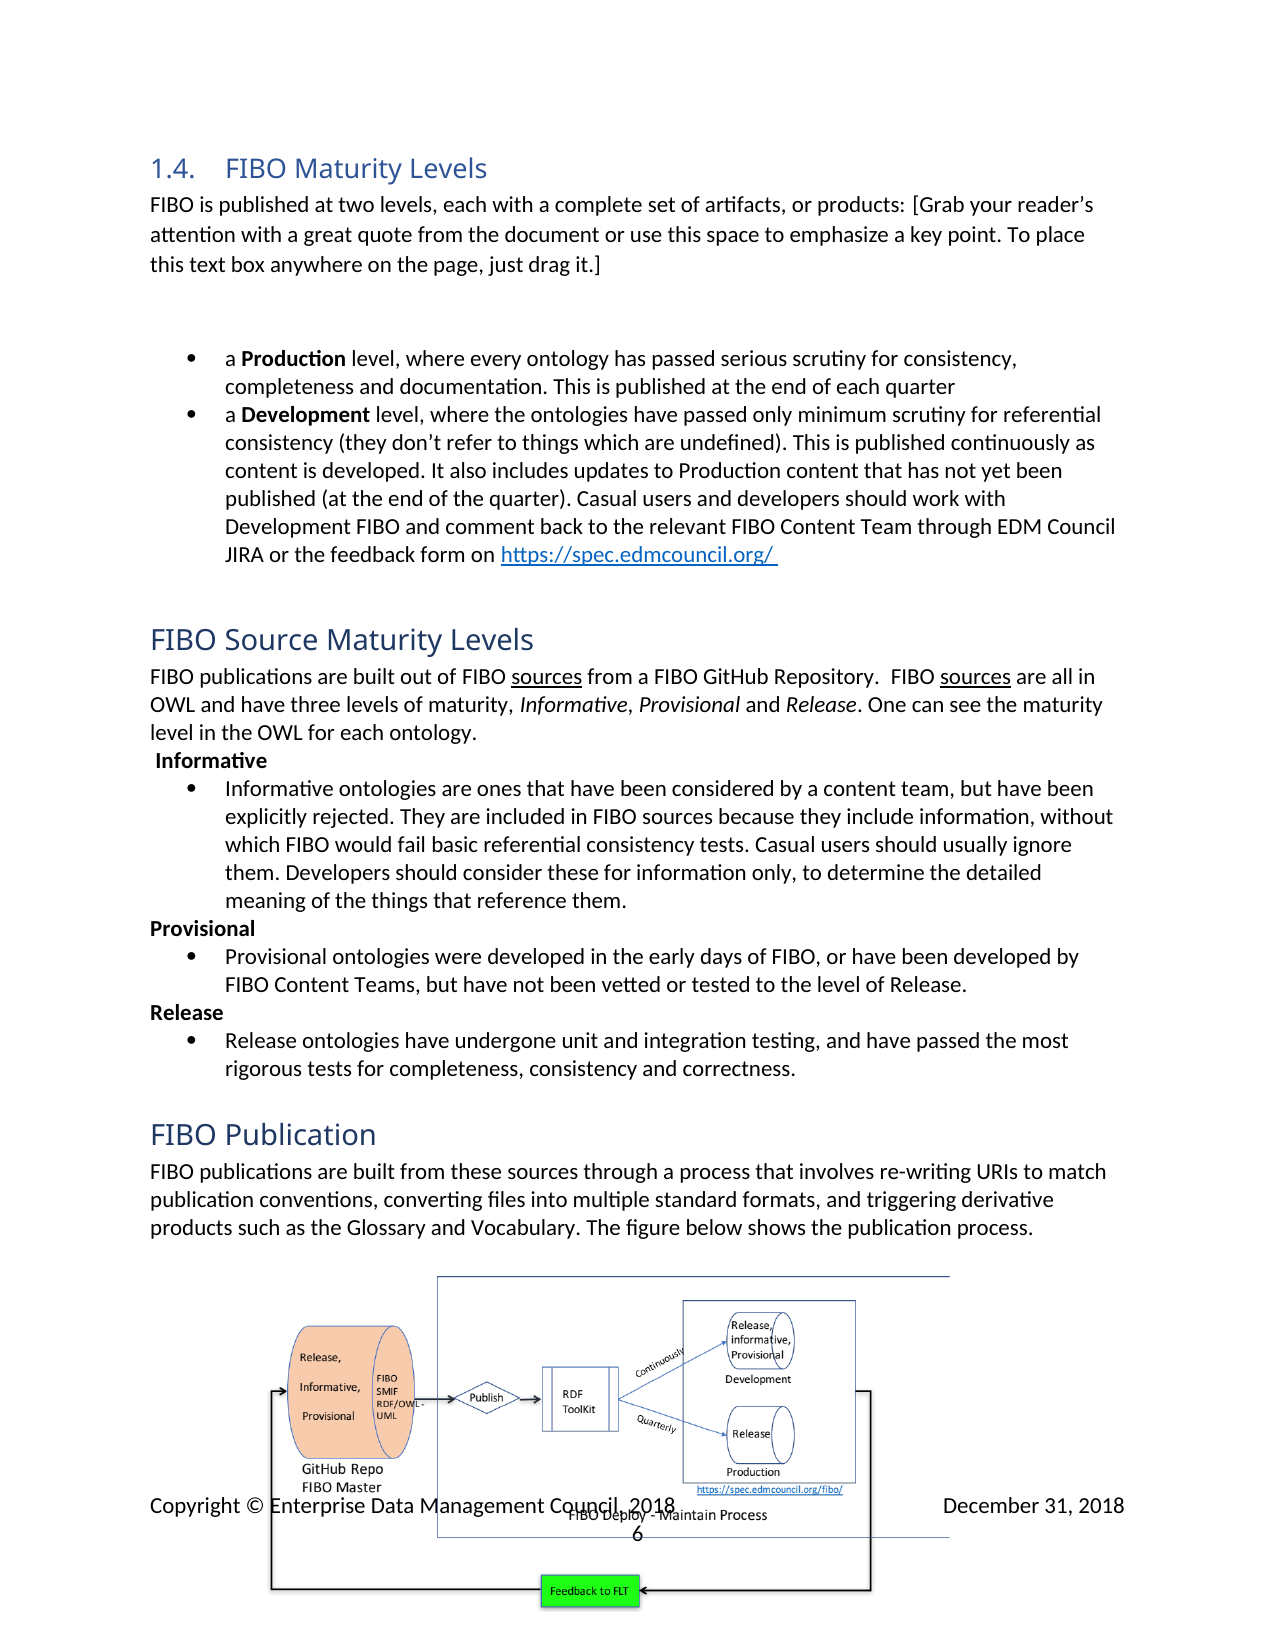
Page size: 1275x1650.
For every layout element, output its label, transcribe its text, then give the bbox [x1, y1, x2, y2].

text FIBO is published at two levels, each with a complete set of artifacts, or products: [150, 190, 1125, 278]
list Informative ontologies are ones that have been considered by a content team, but have been explicitly rejected. They are included in FIBO sources because they include information, without which FIBO would fail basic referential consistency tests. Casual users should usually ignore them. Developers should consider these for information only, to determine the detailed meaning of the things that reference them. [187, 774, 1125, 914]
list a Production level, where every ontology has passed serious scrutiny for consistency, completeness and documentation. This is published at the end of each quarter [187, 344, 1125, 400]
text FIBO publications are built from these sources through a process that involves re-writing URIs to match publication conventions, converting files into multiple standard formats, and triggering derivative products such as the Glossary and Vocabulary. The figure below shows the publication process. [150, 1157, 1125, 1241]
list Release ontologies have undergone unit and integration testing, and have passed the most rigorous tests for completeness, consistency and correctness. [187, 1026, 1125, 1082]
subtitle FIBO Publication [150, 1114, 1125, 1154]
subtitle FIBO Source Maturity Levels [150, 619, 1125, 659]
text FIBO publications are built out of FIBO sources from a FIBO GitHub Repository. FIBO sources are all in OWL and have three levels of maturity, Informative, Provisional and Release. One can see the maturity level in the OWL for each ontology. [150, 662, 1125, 746]
subtitle FIBO Maturity Levels [150, 150, 1125, 187]
text Release [150, 998, 1125, 1026]
text Informative [150, 746, 1125, 774]
text Provisional [150, 914, 1125, 942]
list a Development level, where the ontologies have passed only minimum scrutiny for referential consistency (they don’t refer to things which are undefined). This is published continuously as content is developed. It also includes updates to Production content that has not yet been published (at the end of the quarter). Casual users and developers should work with Development FIBO and comment back to the relevant FIBO Content Team through EDM Council JIRA or the feedback form on https://spec.edmcouncil.org/ [187, 400, 1125, 568]
list Provisional ontologies were developed in the early days of FIBO, or have been developed by FIBO Content Teams, but have not been vetted or tested to the level of Release. [187, 942, 1125, 998]
